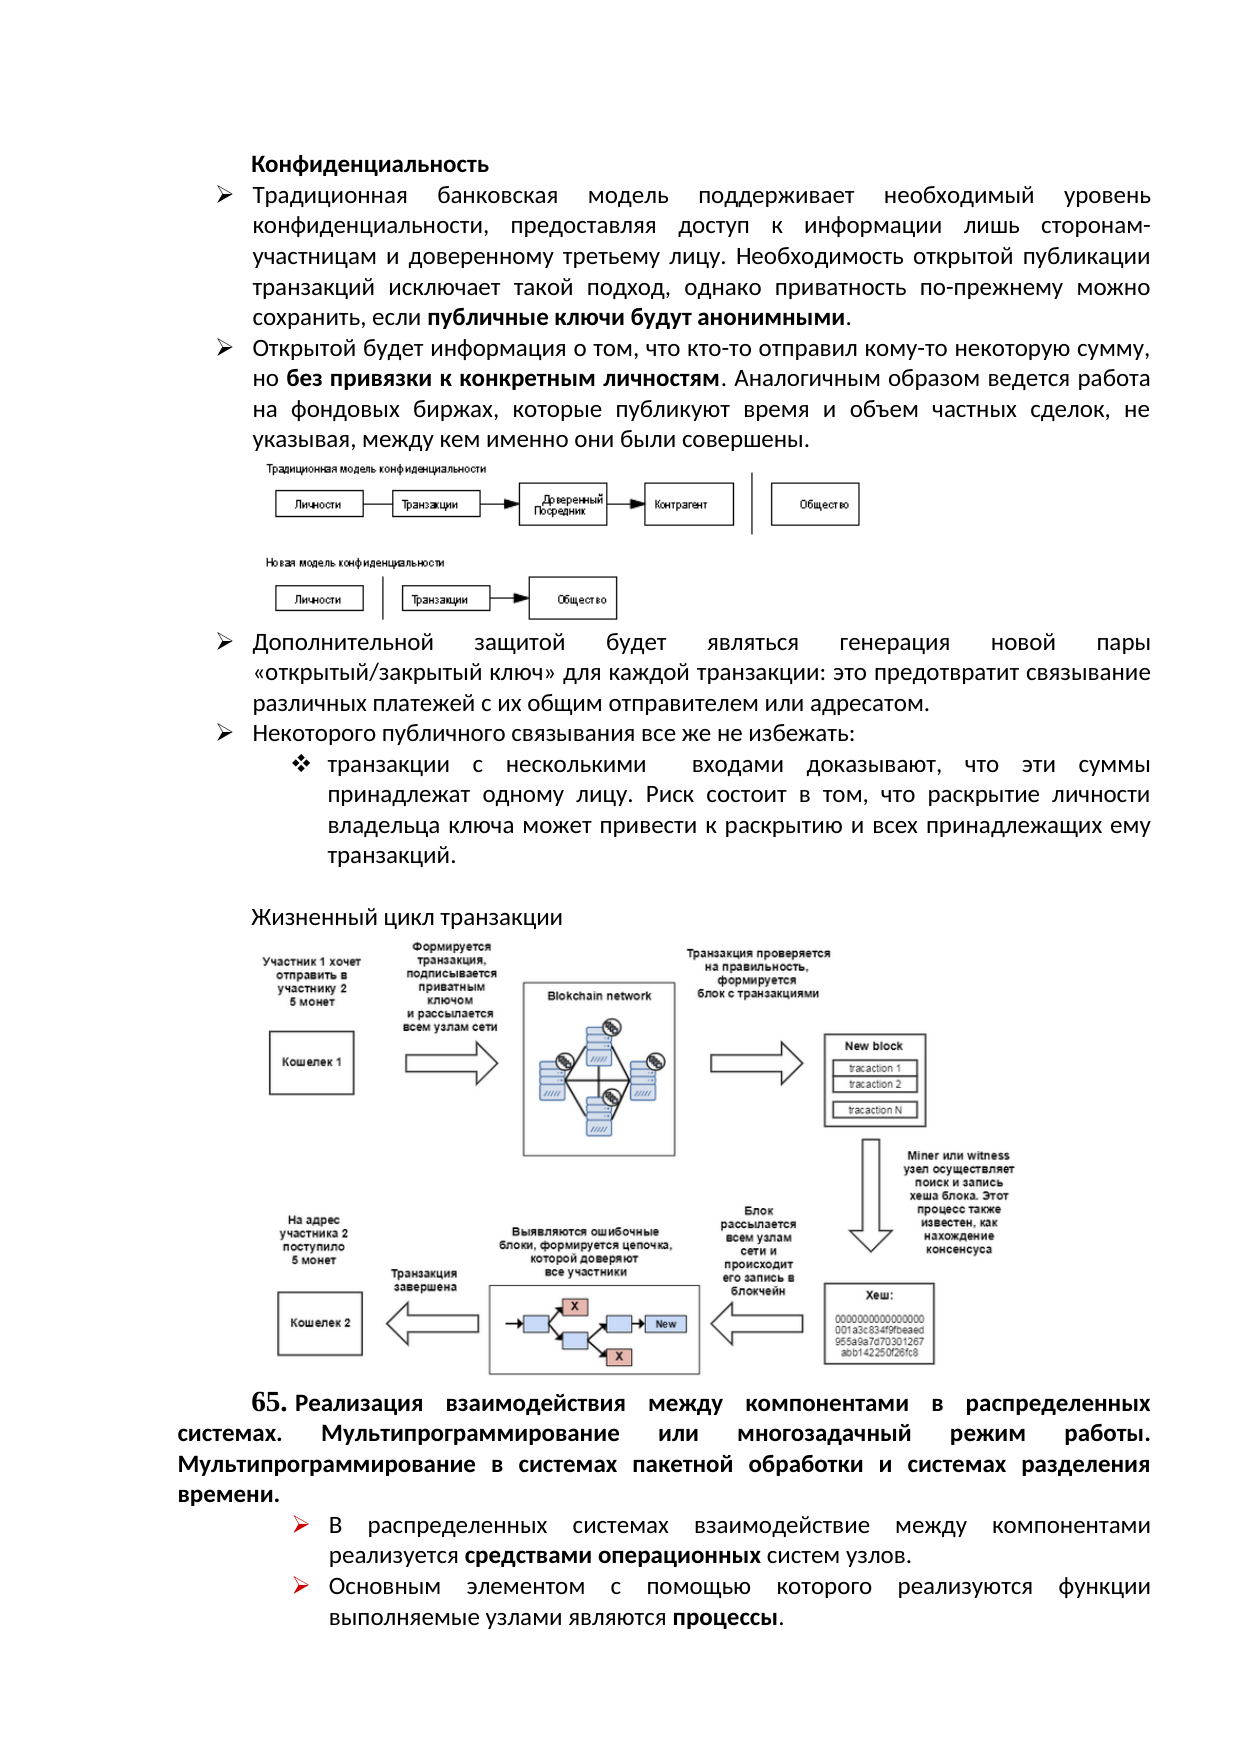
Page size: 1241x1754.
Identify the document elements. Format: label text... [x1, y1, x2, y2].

list Реализация взаимодействия между компонентами в распределенных системах. Мультипрограммирование или многозадачный режим работы. Мультипрограммирование в системах пакетной обработки и системах разделения времени. [177, 1384, 1152, 1509]
list Дополнительной защитой будет являться генерация новой пары «открытый/закрытый ключ» для каждой транзакции: это предотвратит связывание различных платежей с их общим отправителем или адресатом. [215, 626, 1152, 718]
list Традиционная банковская модель поддерживает необходимый уровень конфиденциальности, предоставляя доступ к информации лишь сторонам-участницам и доверенному третьему лицу. Необходимость открытой публикации транзакций исключает такой подход, однако приватность по-прежнему можно сохранить, если публичные ключи будут анонимными. [215, 179, 1152, 332]
list транзакции с несколькими входами доказывают, что эти суммы принадлежат одному лицу. Риск состоит в том, что раскрытие личности владельца ключа может привести к раскрытию и всех принадлежащих ему транзакций. [290, 748, 1152, 870]
list В распределенных системах взаимодействие между компонентами реализуется средствами операционных систем узлов. [291, 1509, 1152, 1570]
list Открытой будет информация о том, что кто-то отправил кому-то некоторую сумму, но без привязки к конкретным личностям. Аналогичным образом ведется работа на фондовых биржах, которые публикуют время и объем частных сделок, не указывая, между кем именно они были совершены. [215, 332, 1152, 454]
picture [252, 453, 872, 626]
list Некоторого публичного связывания все же не избежать: [215, 718, 1152, 748]
picture [251, 931, 1023, 1384]
list Жизненный цикл транзакции [251, 901, 1152, 931]
list Конфиденциальность [251, 149, 1152, 179]
list Основным элементом с помощью которого реализуются функции выполняемые узлами являются процессы. [291, 1570, 1152, 1631]
